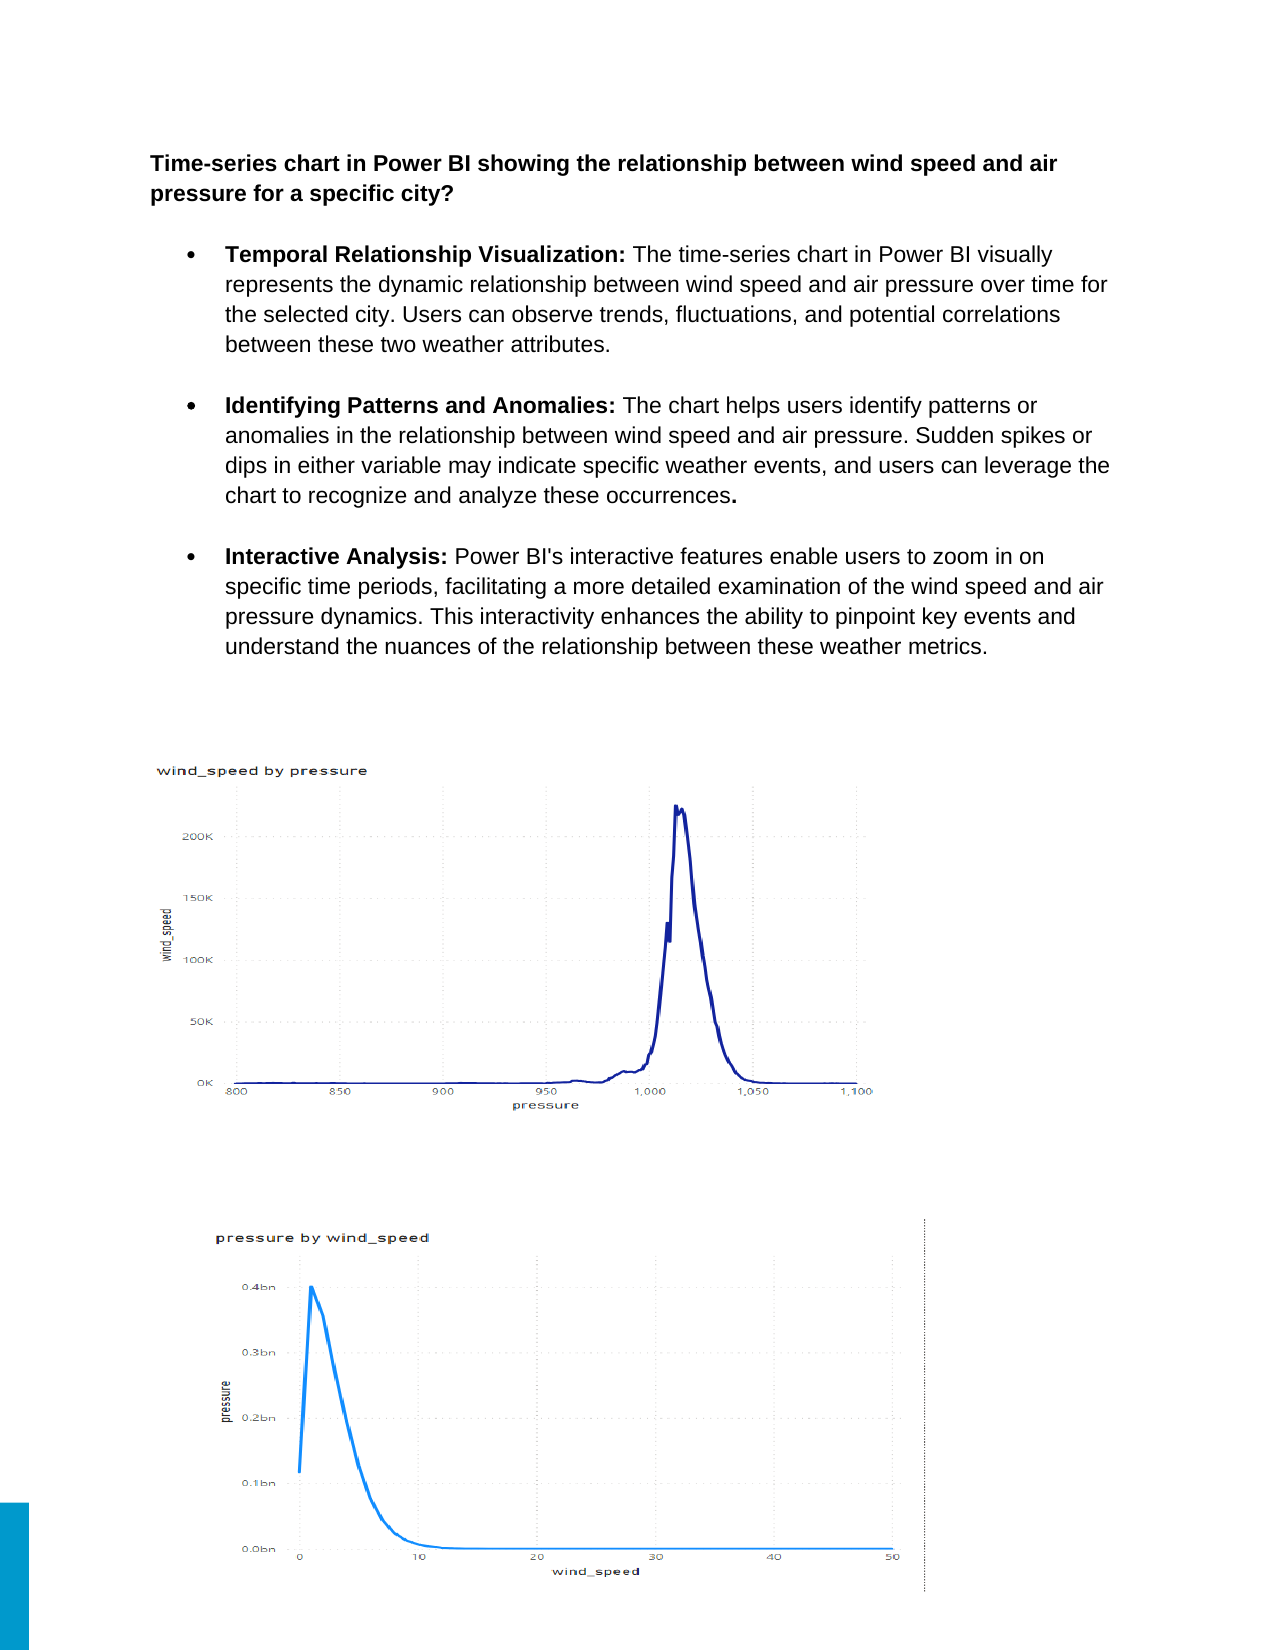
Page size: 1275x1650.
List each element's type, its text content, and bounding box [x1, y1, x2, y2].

list Identifying Patterns and Anomalies: The chart helps users identify patterns or anomalies in the relationship between wind speed and air pressure. Sudden spikes or dips in either variable may indicate specific weather events, and users can leverage the chart to recognize and analyze these occurrences. [187, 392, 1125, 509]
list Interactive Analysis: Power BI's interactive features enable users to zoom in on specific time periods, facilitating a more detailed examination of the wind speed and air pressure dynamics. This interactivity enhances the ability to pinpoint key events and understand the nuances of the relationship between these weather metrics. [187, 543, 1125, 660]
list Temporal Relationship Visualization: The time-series chart in Power BI visually represents the dynamic relationship between wind speed and air pressure over time for the selected city. Users can observe trends, fluctuations, and potential correlations between these two weather attributes. [187, 241, 1125, 358]
text Time-series chart in Power BI showing the relationship between wind speed and air pressure for a specific city? [150, 150, 1125, 207]
picture [172, 1219, 926, 1592]
picture [150, 754, 907, 1146]
